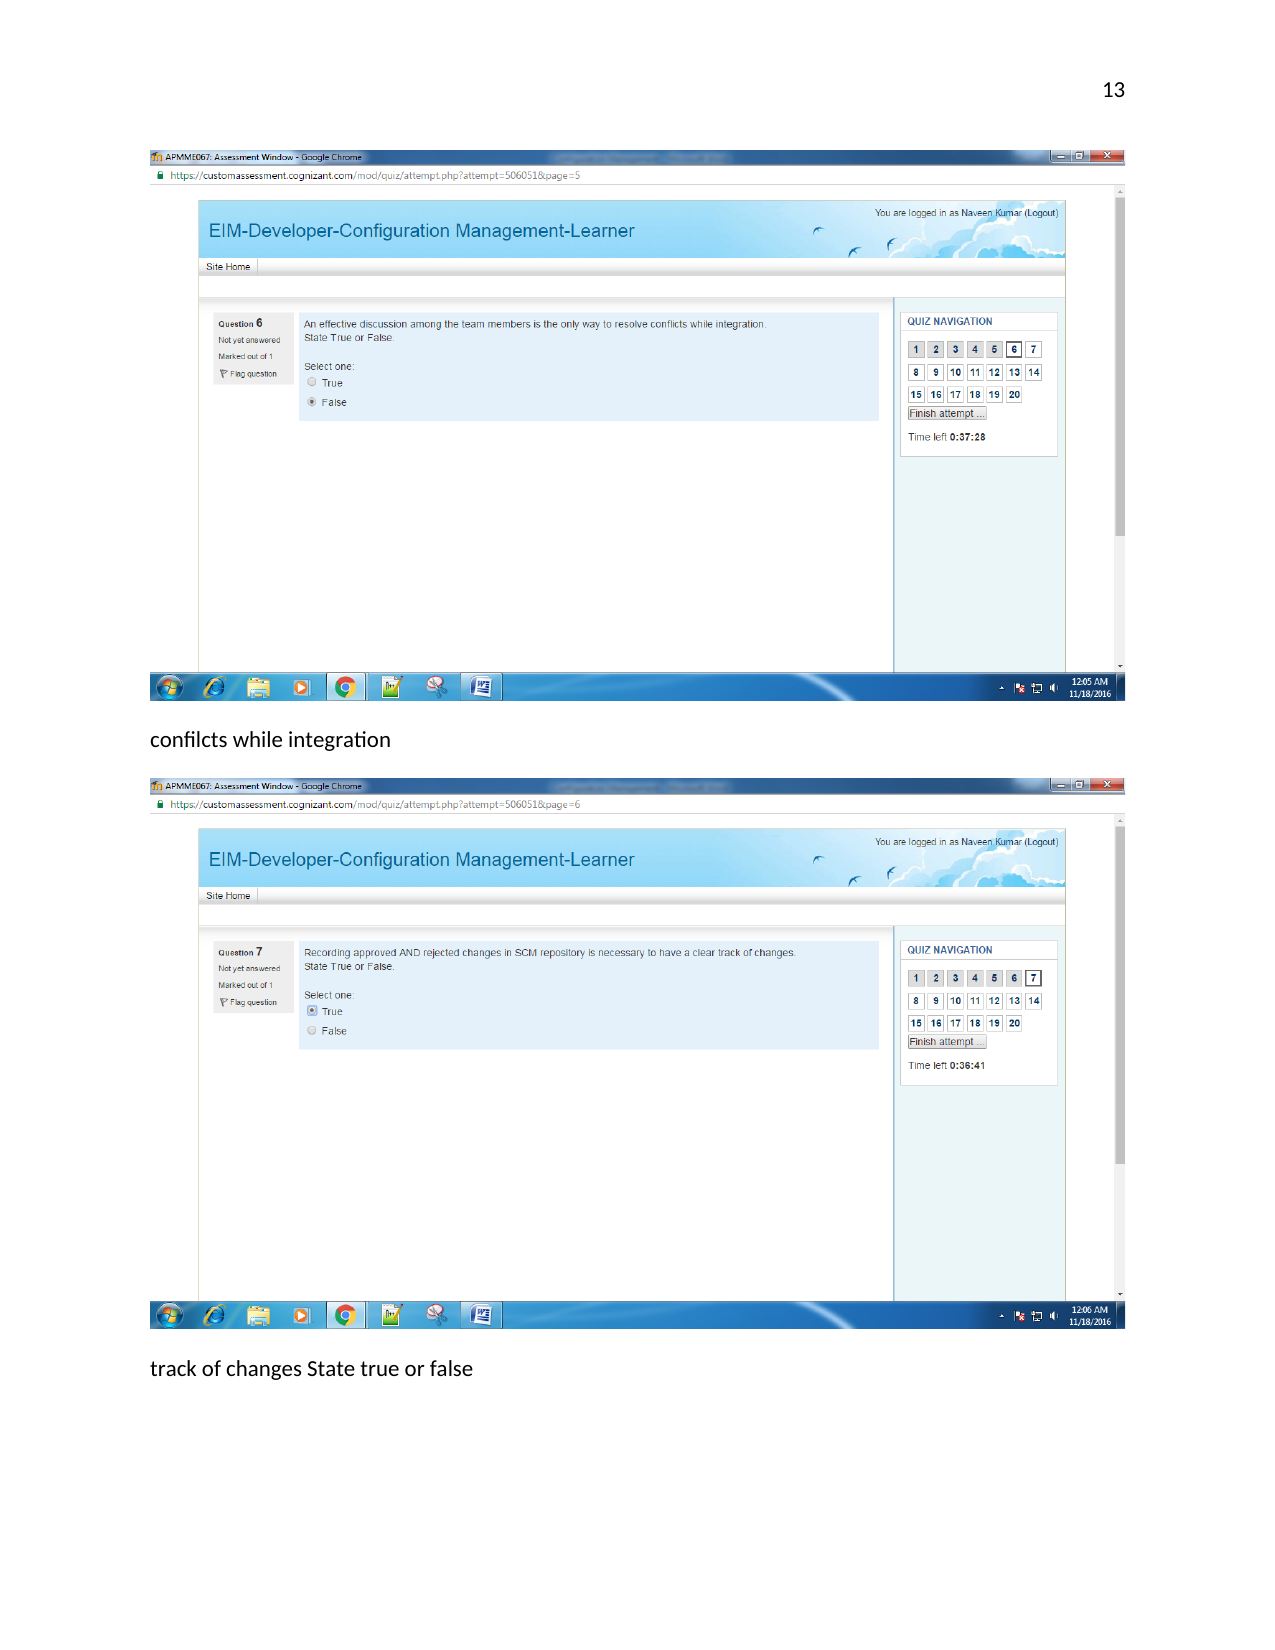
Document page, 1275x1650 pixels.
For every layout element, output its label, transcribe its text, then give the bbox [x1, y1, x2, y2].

text track of changes State true or false [150, 1354, 1125, 1382]
picture [150, 778, 1125, 1329]
picture [150, 150, 1125, 701]
text confilcts while integration [150, 726, 1125, 753]
